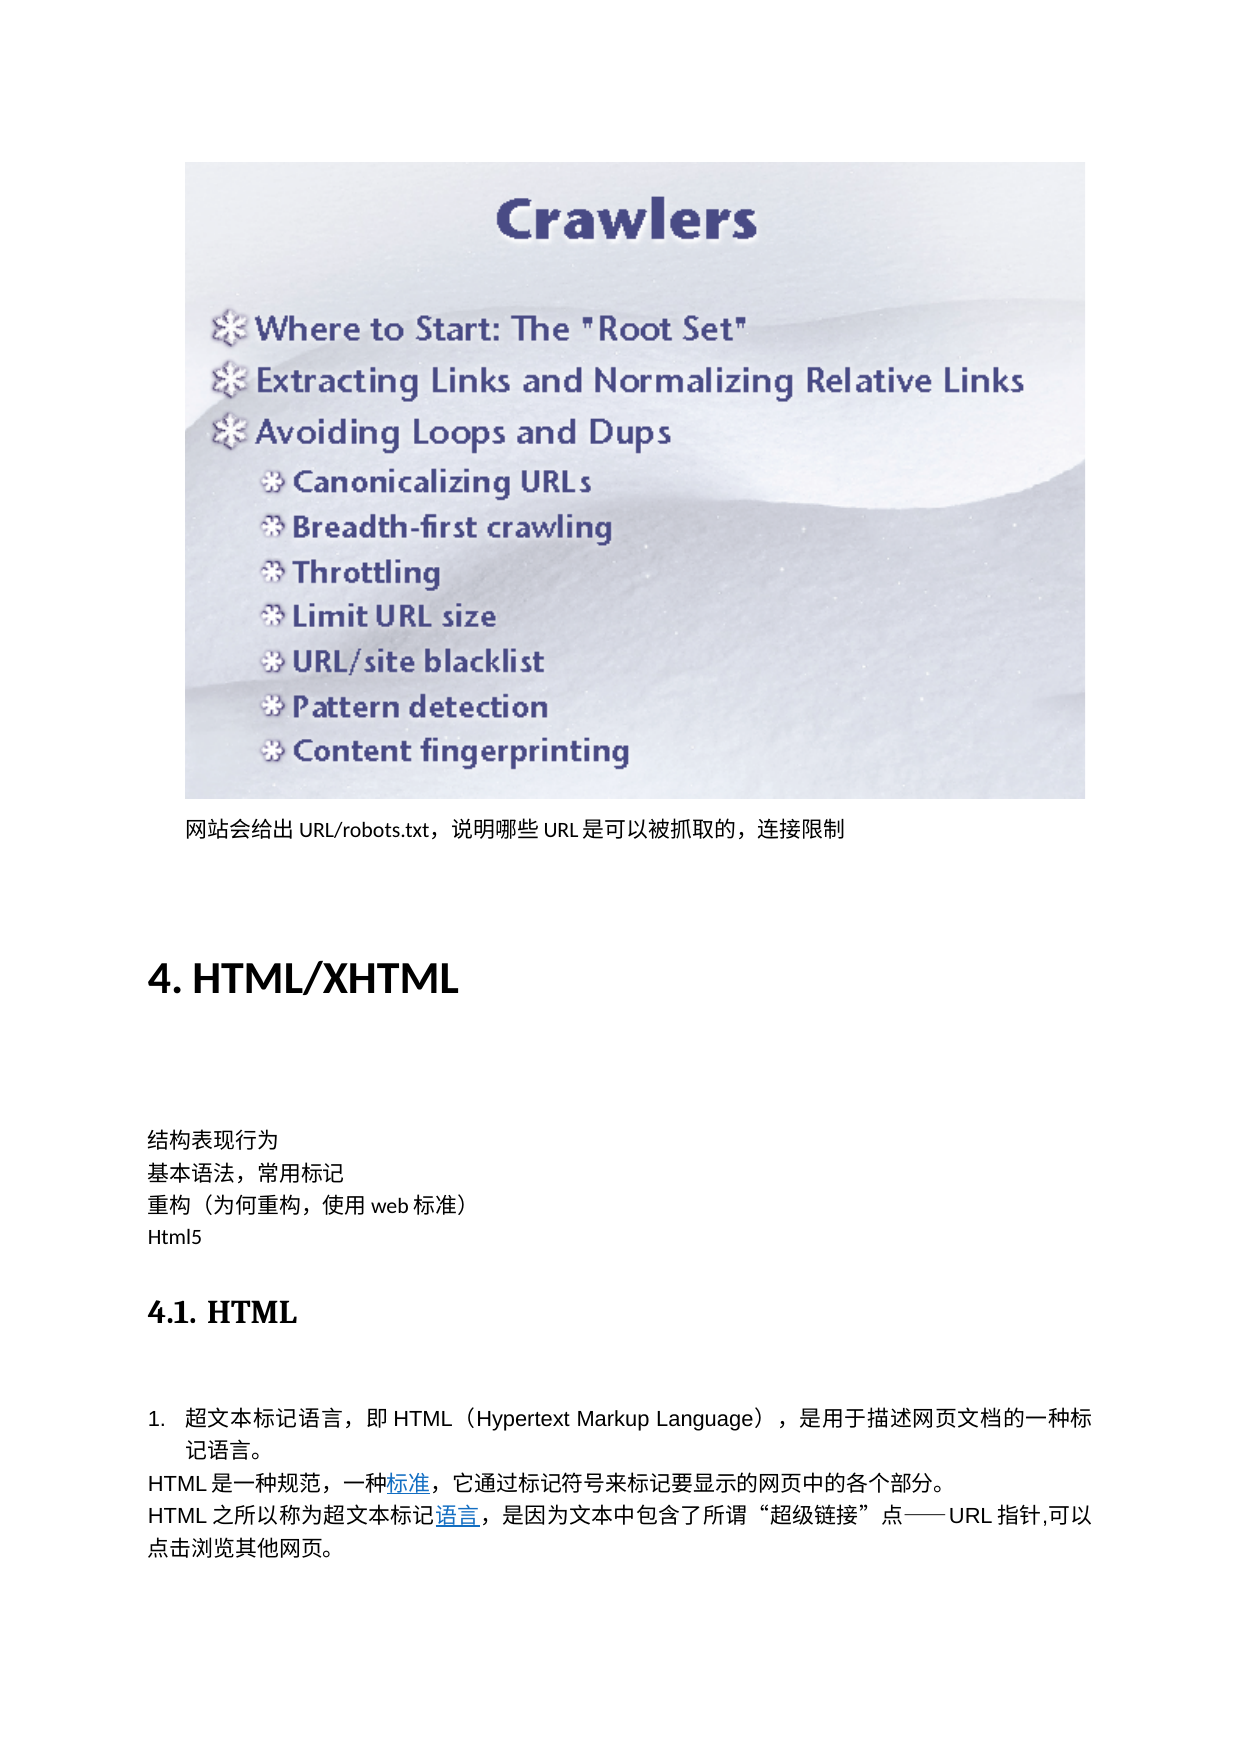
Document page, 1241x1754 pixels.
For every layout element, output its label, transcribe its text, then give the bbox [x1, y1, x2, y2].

text HTML是一种规范，一种标准，它通过标记符号来标记要显示的网页中的各个部分。 [148, 1465, 1093, 1498]
list 超文本标记语言，即HTML（Hypertext Markup Language），是用于描述网页文档的一种标记语言。 [148, 1400, 1093, 1465]
list 网站会给出URL/robots.txt，说明哪些URL是可以被抓取的，连接限制 [185, 812, 1093, 844]
text 重构（为何重构，使用web标准） [148, 1188, 1093, 1221]
subtitle HTML/XHTML [148, 945, 1093, 1010]
subtitle HTML [148, 1280, 1093, 1345]
text HTML之所以称为超文本标记语言，是因为文本中包含了所谓“超级链接”点——URL指针,可以点击浏览其他网页。 [148, 1498, 1093, 1563]
picture [185, 162, 1086, 799]
text Html5 [148, 1221, 1093, 1253]
text 基本语法，常用标记 [148, 1156, 1093, 1188]
text 结构表现行为 [148, 1123, 1093, 1156]
